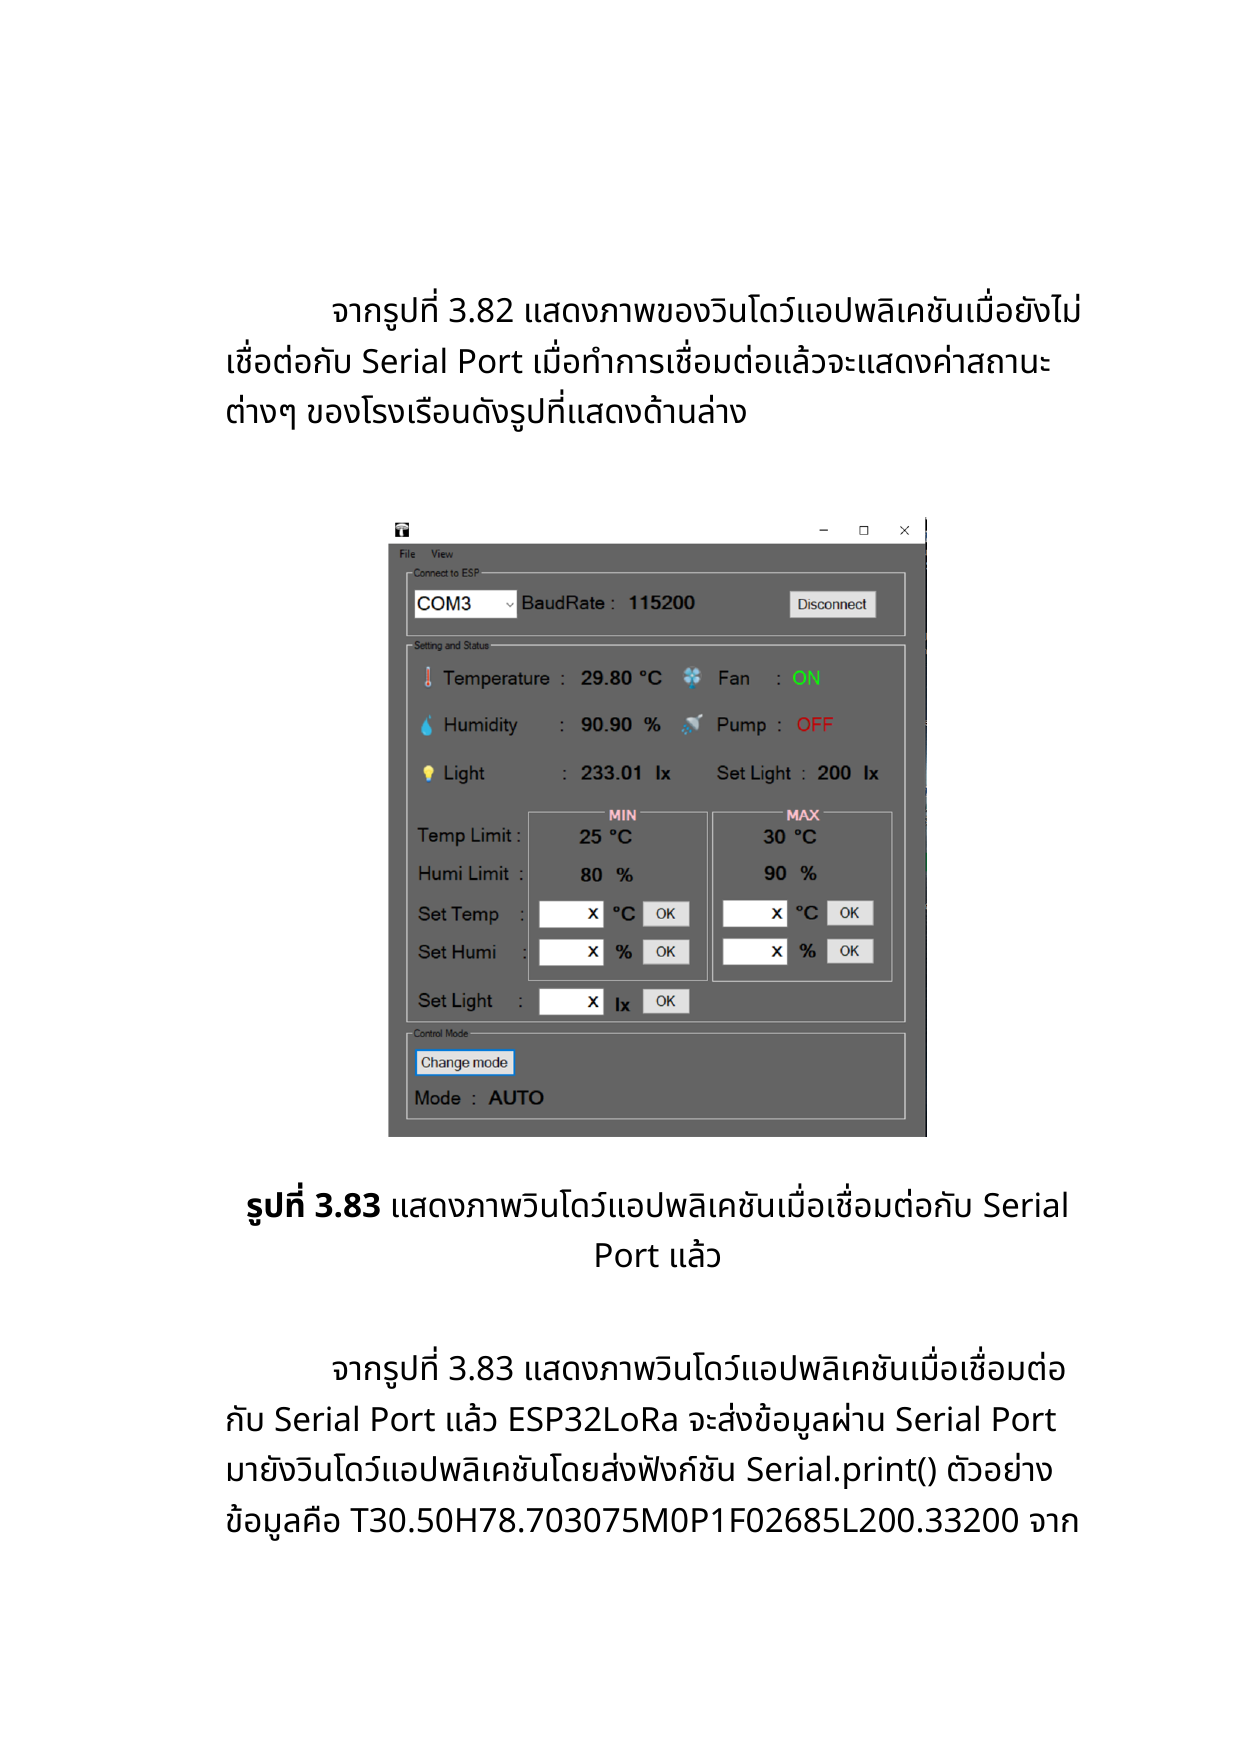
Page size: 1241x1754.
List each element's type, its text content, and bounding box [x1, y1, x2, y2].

table_header รูปที่ 3.83 แสดงภาพวินโดว์แอปพลิเคชันเมื่อเชื่อมต่อกับ Serial Port แล้ว [225, 518, 1090, 1283]
text จากรูปที่ 3.82 แสดงภาพของวินโดว์แอปพลิเคชันเมื่อยังไม่เชื่อต่อกับ Serial Port เมื่อทำการเชื่อมต่อแล้วจะแสดงค่าสถานะต่างๆ ของโรงเรือนดังรูปที่แสดงด้านล่าง [225, 287, 1090, 439]
picture [388, 517, 927, 1137]
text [225, 1345, 1090, 1547]
